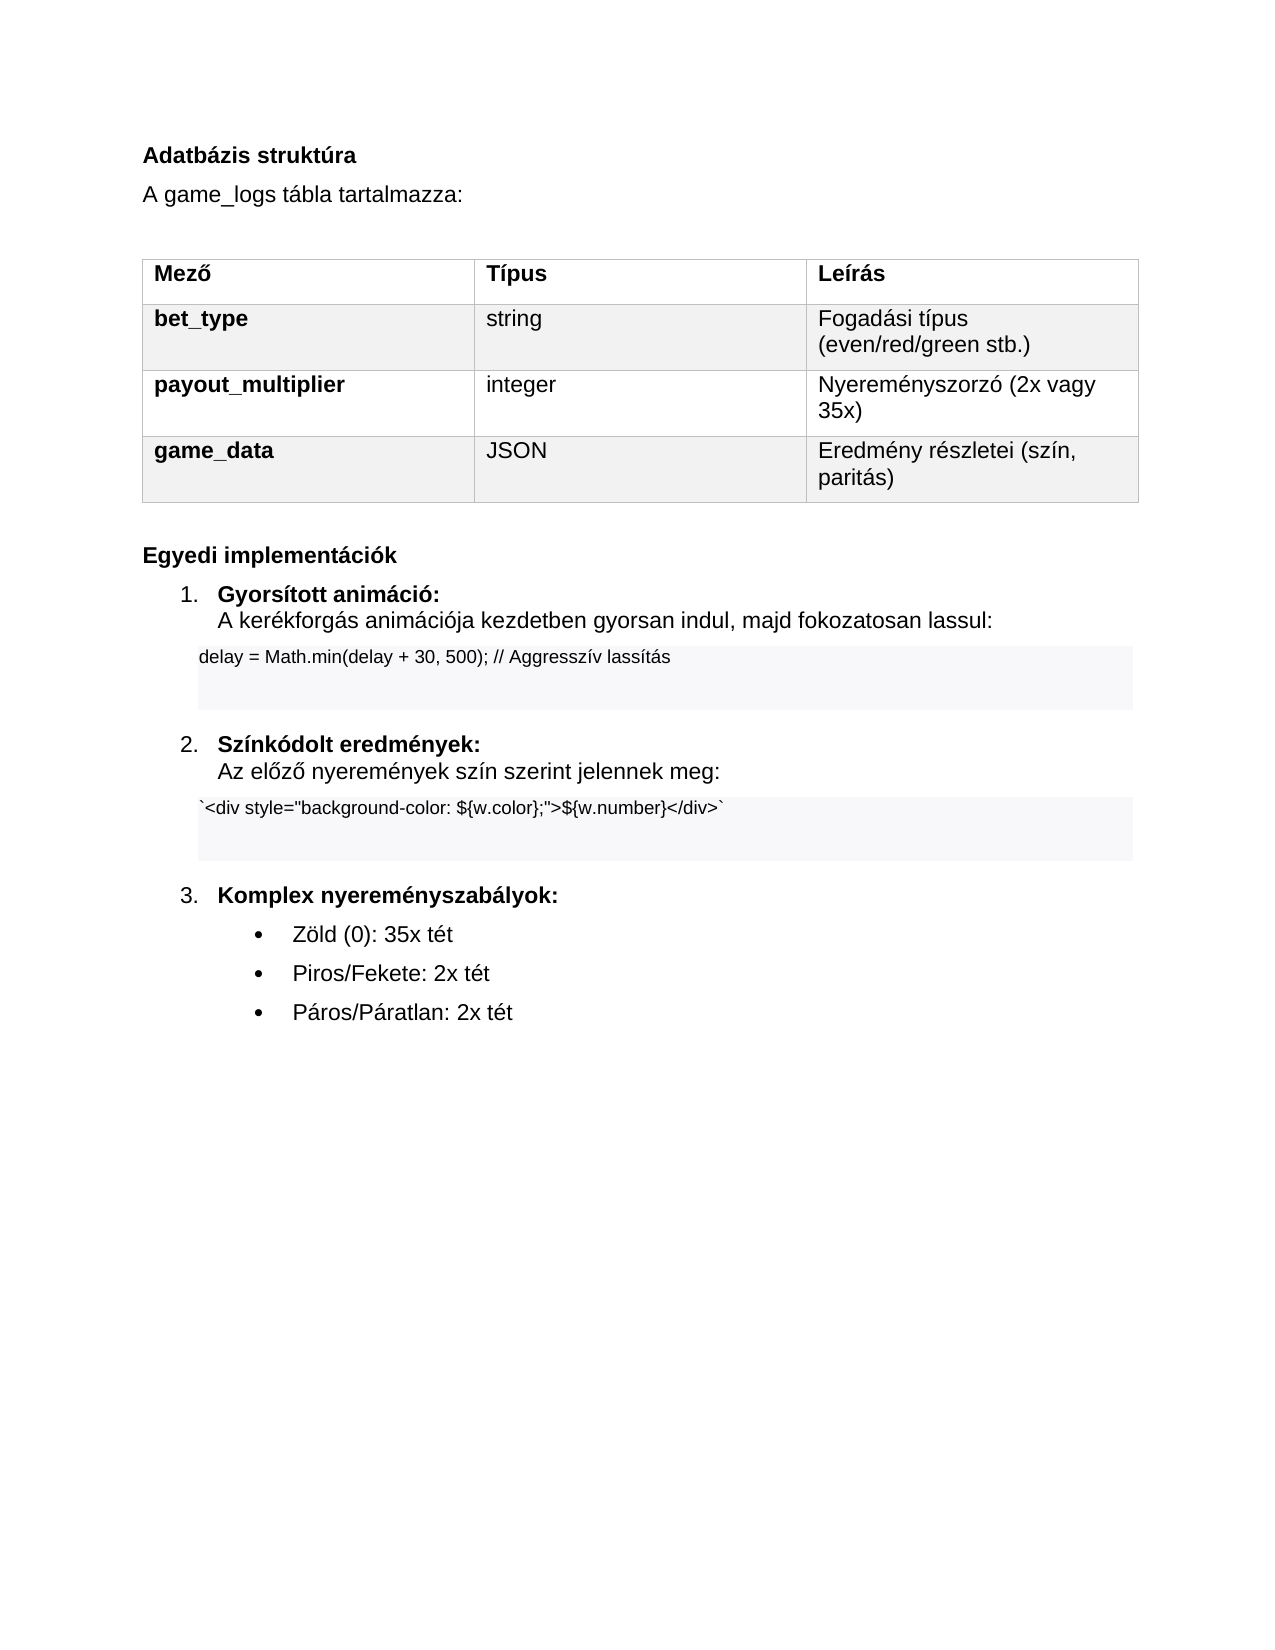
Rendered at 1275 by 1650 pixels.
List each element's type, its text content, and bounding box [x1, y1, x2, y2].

list Komplex nyereményszabályok: [180, 882, 1133, 908]
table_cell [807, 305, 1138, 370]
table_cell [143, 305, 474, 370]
text Egyedi implementációk [142, 542, 1133, 568]
text delay = Math.min(delay + 30, 500); // Aggresszív lassítás [198, 646, 1133, 668]
list Páros/Páratlan: 2x tét [255, 998, 1133, 1025]
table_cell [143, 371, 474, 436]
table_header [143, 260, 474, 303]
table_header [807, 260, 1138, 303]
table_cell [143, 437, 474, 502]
text `<div style="background-color: ${w.color};">${w.number}</div>` [198, 797, 1133, 818]
text A game_logs tábla tartalmazza: [142, 181, 1133, 207]
list Gyorsított animáció: A kerékforgás animációja kezdetben gyorsan indul, majd fokozatosan lassul: [180, 581, 1133, 634]
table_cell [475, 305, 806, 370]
list Színkódolt eredmények: Az előző nyeremények szín szerint jelennek meg: [180, 731, 1133, 784]
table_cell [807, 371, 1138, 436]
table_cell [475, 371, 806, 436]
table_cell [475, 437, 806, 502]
list Zöld (0): 35x tét [255, 921, 1133, 947]
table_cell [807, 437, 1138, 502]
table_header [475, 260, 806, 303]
list Piros/Fekete: 2x tét [255, 959, 1133, 986]
text Adatbázis struktúra [142, 142, 1133, 168]
